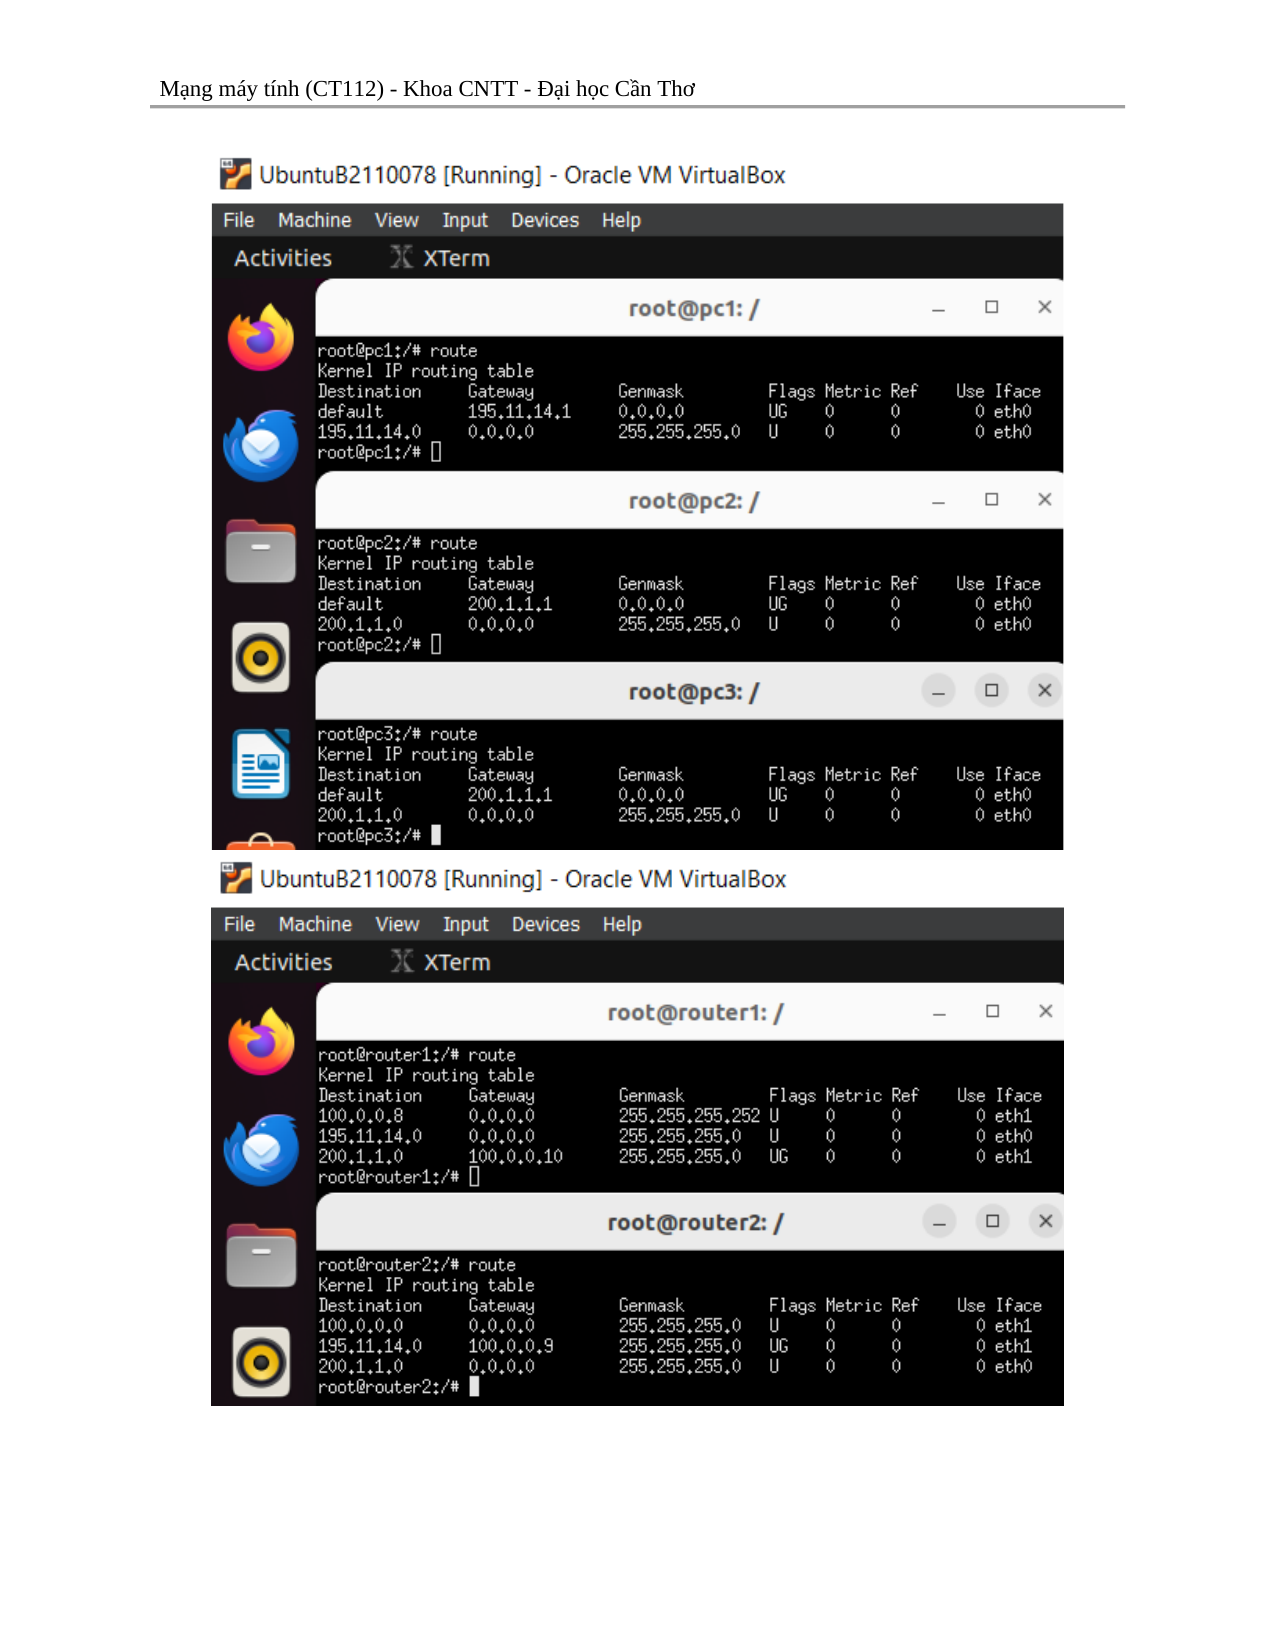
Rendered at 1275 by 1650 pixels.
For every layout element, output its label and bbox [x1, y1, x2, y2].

picture [211, 853, 1064, 1406]
picture [211, 150, 1064, 850]
